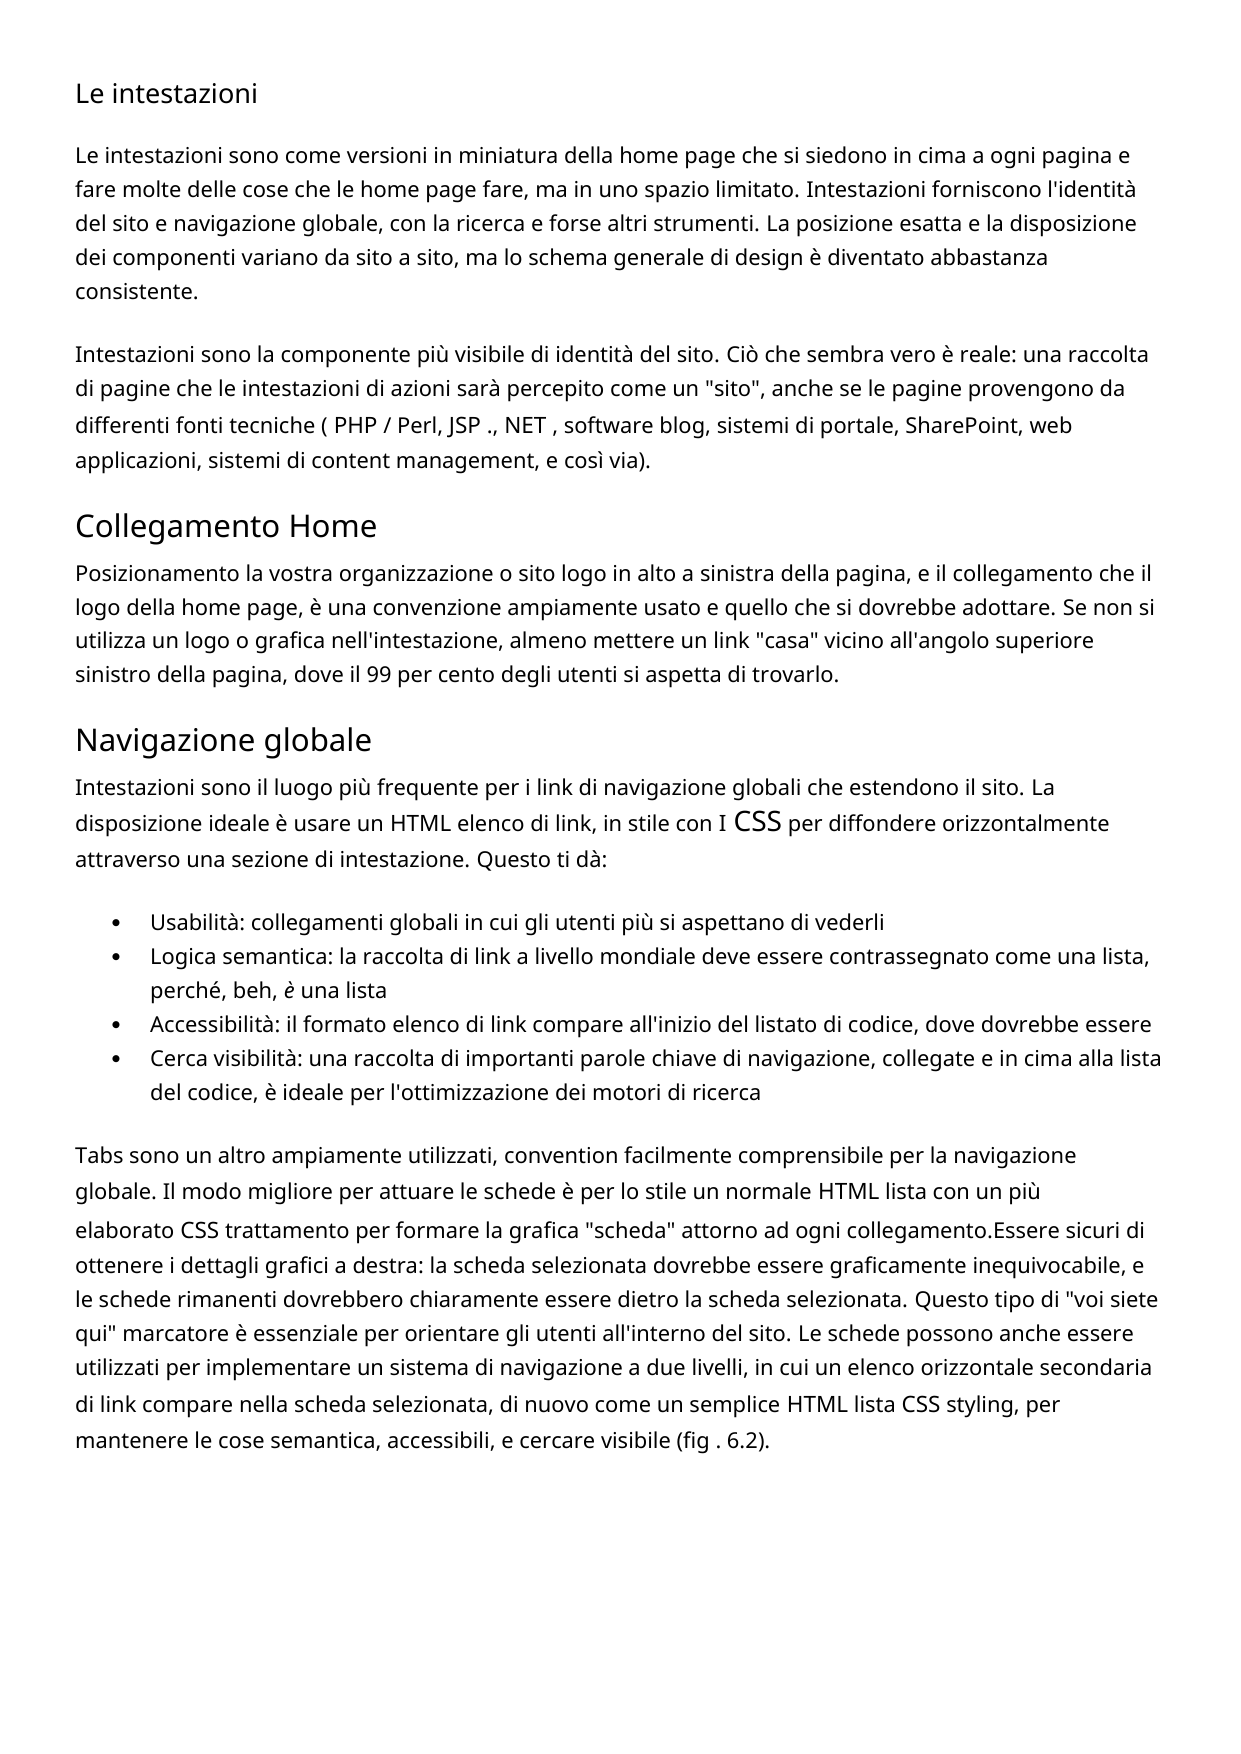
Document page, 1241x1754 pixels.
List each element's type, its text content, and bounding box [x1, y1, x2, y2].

text Intestazioni sono il luogo più frequente per i link di navigazione globali che estendono il sito. La disposizione ideale è usare un html elenco di link, in stile con i CSS per diffondere orizzontalmente attraverso una sezione di intestazione. Questo ti dà: [75, 767, 1165, 874]
list Accessibilità: il formato elenco di link compare all'inizio del listato di codice, dove dovrebbe essere [112, 1005, 1165, 1039]
text Tabs sono un altro ampiamente utilizzati, convention facilmente comprensibile per la navigazione globale. Il modo migliore per attuare le schede è per lo stile un normale html lista con un più elaborato css trattamento per formare la grafica "scheda" attorno ad ogni collegamento.Essere sicuri di ottenere i dettagli grafici a destra: la scheda selezionata dovrebbe essere graficamente inequivocabile, e le schede rimanenti dovrebbero chiaramente essere dietro la scheda selezionata. Questo tipo di "voi siete qui" marcatore è essenziale per orientare gli utenti all'interno del sito. Le schede possono anche essere utilizzati per implementare un sistema di navigazione a due livelli, in cui un elenco orizzontale secondaria di link compare nella scheda selezionata, di nuovo come un semplice html lista css styling, per mantenere le cose semantica, accessibili, e cercare visibile (fig . 6.2). [75, 1136, 1165, 1454]
subtitle Collegamento Home [75, 504, 1165, 547]
text Le intestazioni sono come versioni in miniatura della home page che si siedono in cima a ogni pagina e fare molte delle cose che le home page fare, ma in uno spazio limitato. Intestazioni forniscono l'identità del sito e navigazione globale, con la ricerca e forse altri strumenti. La posizione esatta e la disposizione dei componenti variano da sito a sito, ma lo schema generale di design è diventato abbastanza consistente. [75, 136, 1165, 306]
list Usabilità: collegamenti globali in cui gli utenti più si aspettano di vederli [112, 903, 1165, 937]
subtitle Navigazione globale [75, 718, 1165, 761]
list Logica semantica: la raccolta di link a livello mondiale deve essere contrassegnato come una lista, perché, beh, è una lista [112, 937, 1165, 1005]
subtitle Le intestazioni [75, 75, 1165, 112]
text Posizionamento la vostra organizzazione o sito logo in alto a sinistra della pagina, e il collegamento che il logo della home page, è una convenzione ampiamente usato e quello che si dovrebbe adottare. Se non si utilizza un logo o grafica nell'intestazione, almeno mettere un link "casa" vicino all'angolo superiore sinistro della pagina, dove il 99 per cento degli utenti si aspetta di trovarlo. [75, 553, 1165, 689]
list Cerca visibilità: una raccolta di importanti parole chiave di navigazione, collegate e in cima alla lista del codice, è ideale per l'ottimizzazione dei motori di ricerca [112, 1039, 1165, 1107]
text Intestazioni sono la componente più visibile di identità del sito. Ciò che sembra vero è reale: una raccolta di pagine che le intestazioni di azioni sarà percepito come un "sito", anche se le pagine provengono da differenti fonti tecniche ( php / Perl, jsp ., net , software blog, sistemi di portale, SharePoint, web applicazioni, sistemi di content management, e così via). [75, 335, 1165, 475]
